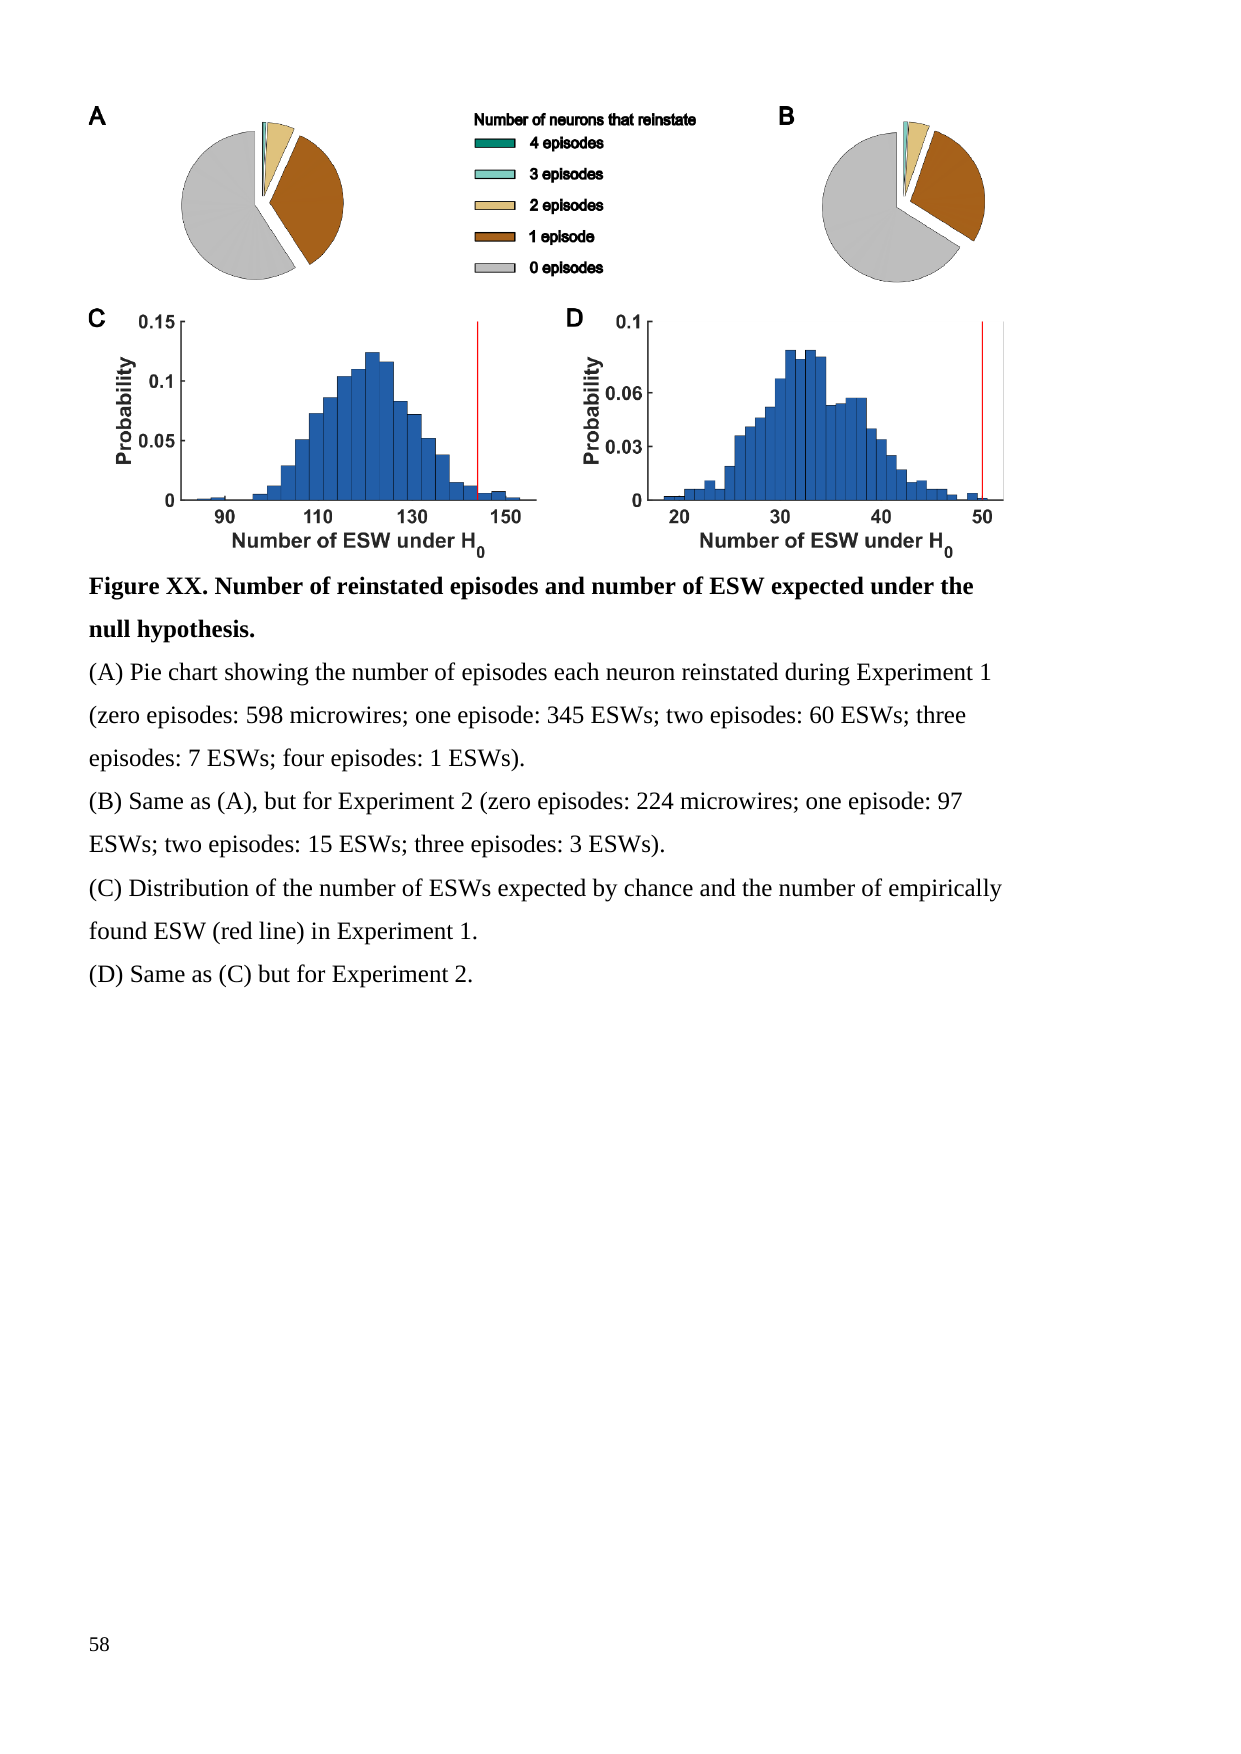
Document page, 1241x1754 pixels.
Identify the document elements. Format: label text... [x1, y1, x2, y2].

text (C) Distribution of the number of ESWs expected by chance and the number of empirically found ESW (red line) in Experiment 1. [89, 873, 1004, 944]
text (D) Same as (C) but for Experiment 2. [89, 959, 1004, 988]
picture [88, 106, 1004, 558]
text (A) Pie chart showing the number of episodes each neuron reinstated during Experiment 1 (zero episodes: 598 microwires; one episode: 345 ESWs; two episodes: 60 ESWs; three episodes: 7 ESWs; four episodes: 1 ESWs). [89, 657, 1004, 772]
text Figure XX. Number of reinstated episodes and number of ESW expected under the null hypothesis. [89, 571, 1004, 643]
text (B) Same as (A), but for Experiment 2 (zero episodes: 224 microwires; one episode: 97 ESWs; two episodes: 15 ESWs; three episodes: 3 ESWs). [89, 786, 1004, 858]
